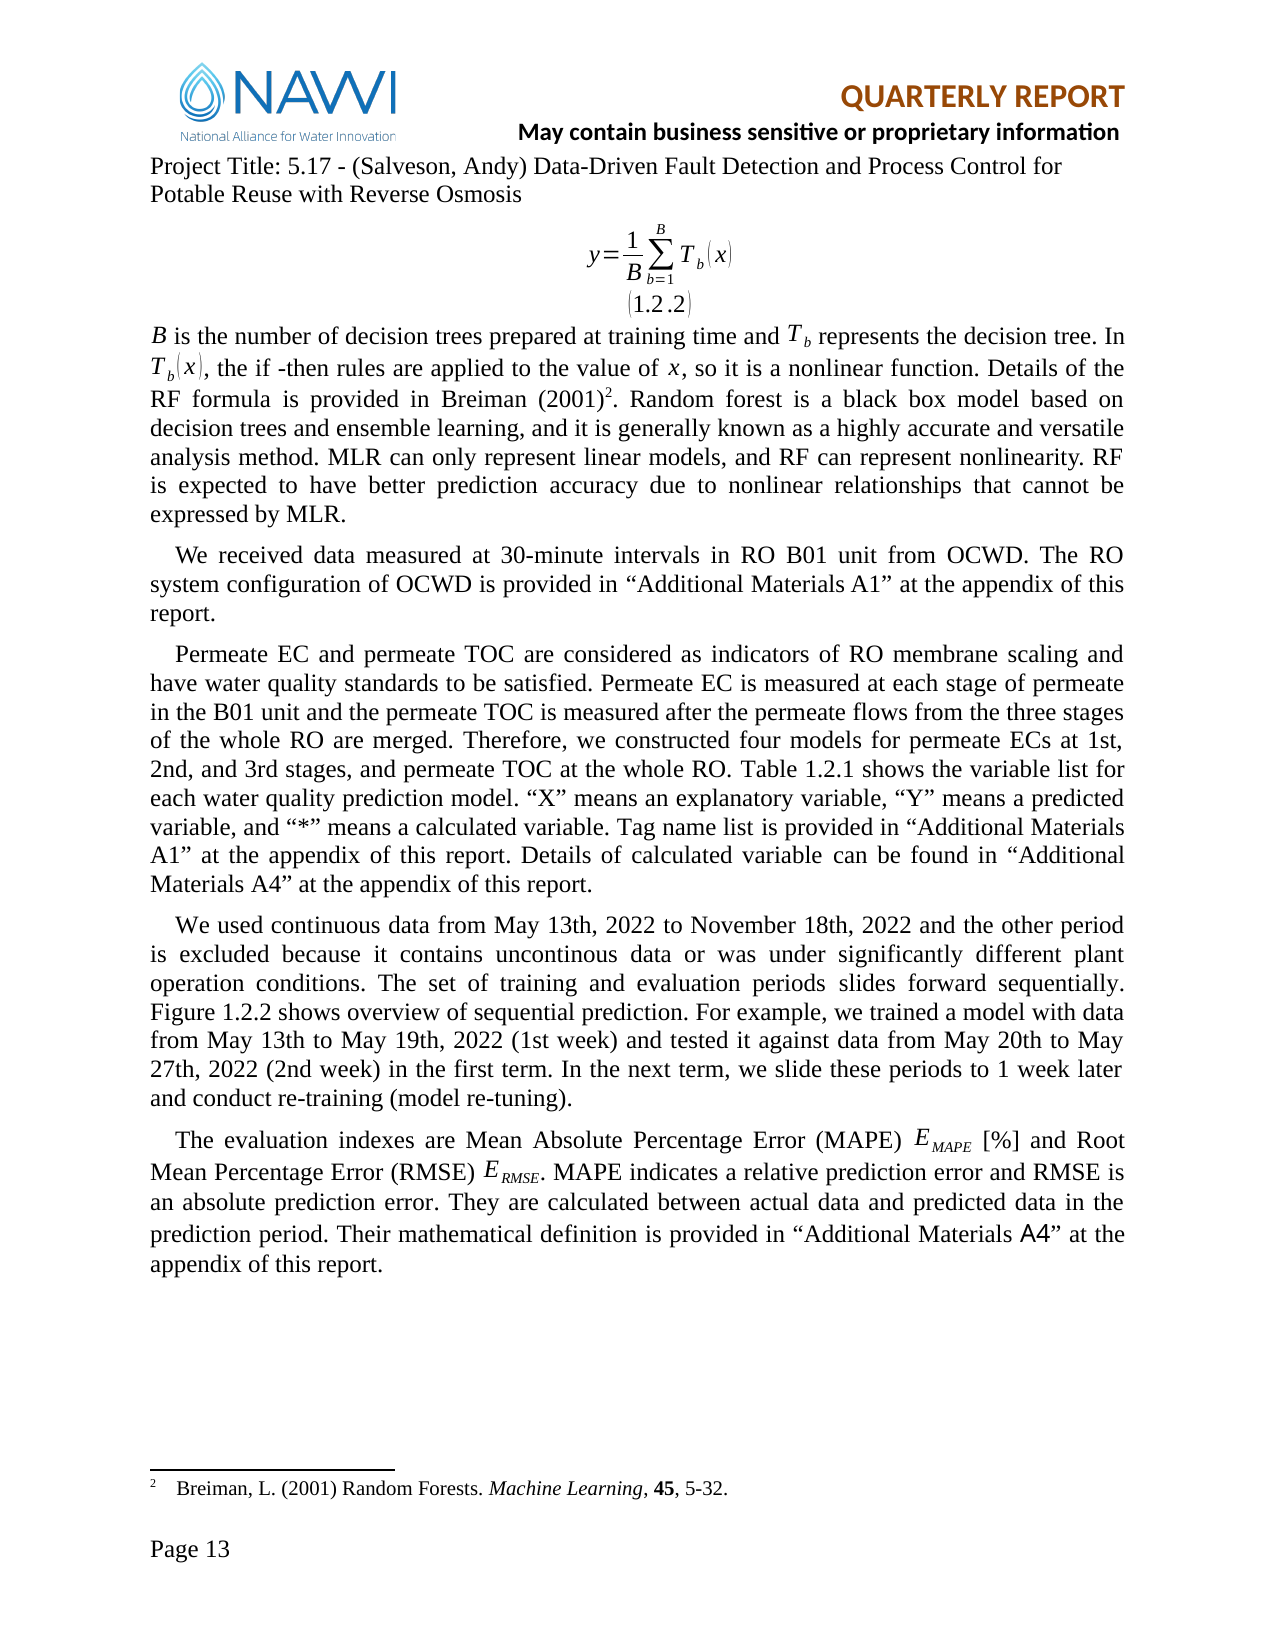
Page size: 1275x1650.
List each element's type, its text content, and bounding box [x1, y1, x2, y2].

text Permeate EC and permeate TOC are considered as indicators of RO membrane scaling and have water quality standards to be satisfied. Permeate EC is measured at each stage of permeate in the B01 unit and the permeate TOC is measured after the permeate flows from the three stages of the whole RO are merged. Therefore, we constructed four models for permeate ECs at 1st, 2nd, and 3rd stages, and permeate TOC at the whole RO. Table 1.2.1 shows the variable list for each water quality prediction model. “X” means an explanatory variable, “Y” means a predicted variable, and “*” means a calculated variable. Tag name list is provided in “Additional Materials A1” at the appendix of this report. Details of calculated variable can be found in “Additional Materials A4” at the appendix of this report. [150, 639, 1125, 898]
text is the number of decision trees prepared at training time and represents the decision tree. In , the if -then rules are applied to the value of , so it is a nonlinear function. Details of the RF formula is provided in Breiman (2001). Random forest is a black box model based on decision trees and ensemble learning, and it is generally known as a highly accurate and versatile analysis method. MLR can only represent linear models, and RF can represent nonlinearity. RF is expected to have better prediction accuracy due to nonlinear relationships that cannot be expressed by MLR. [150, 320, 1125, 528]
text We received data measured at 30-minute intervals in RO B01 unit from OCWD. The RO system configuration of OCWD is provided in “Additional Materials A1” at the appendix of this report. [150, 540, 1125, 627]
text We used continuous data from May 13th, 2022 to November 18th, 2022 and the other period is excluded because it contains uncontinous data or was under significantly different plant operation conditions. The set of training and evaluation periods slides forward sequentially. Figure 1.2.2 shows overview of sequential prediction. For example, we trained a model with data from May 13th to May 19th, 2022 (1st week) and tested it against data from May 20th to May 27th, 2022 (2nd week) in the first term. In the next term, we slide these periods to 1 week later and conduct re-training (model re-tuning). [150, 910, 1125, 1112]
text The evaluation indexes are Mean Absolute Percentage Error (MAPE) [%] and Root Mean Percentage Error (RMSE) . MAPE indicates a relative prediction error and RMSE is an absolute prediction error. They are calculated between actual data and predicted data in the prediction period. Their mathematical definition is provided in “Additional Materials A4” at the appendix of this report. [150, 1124, 1125, 1278]
